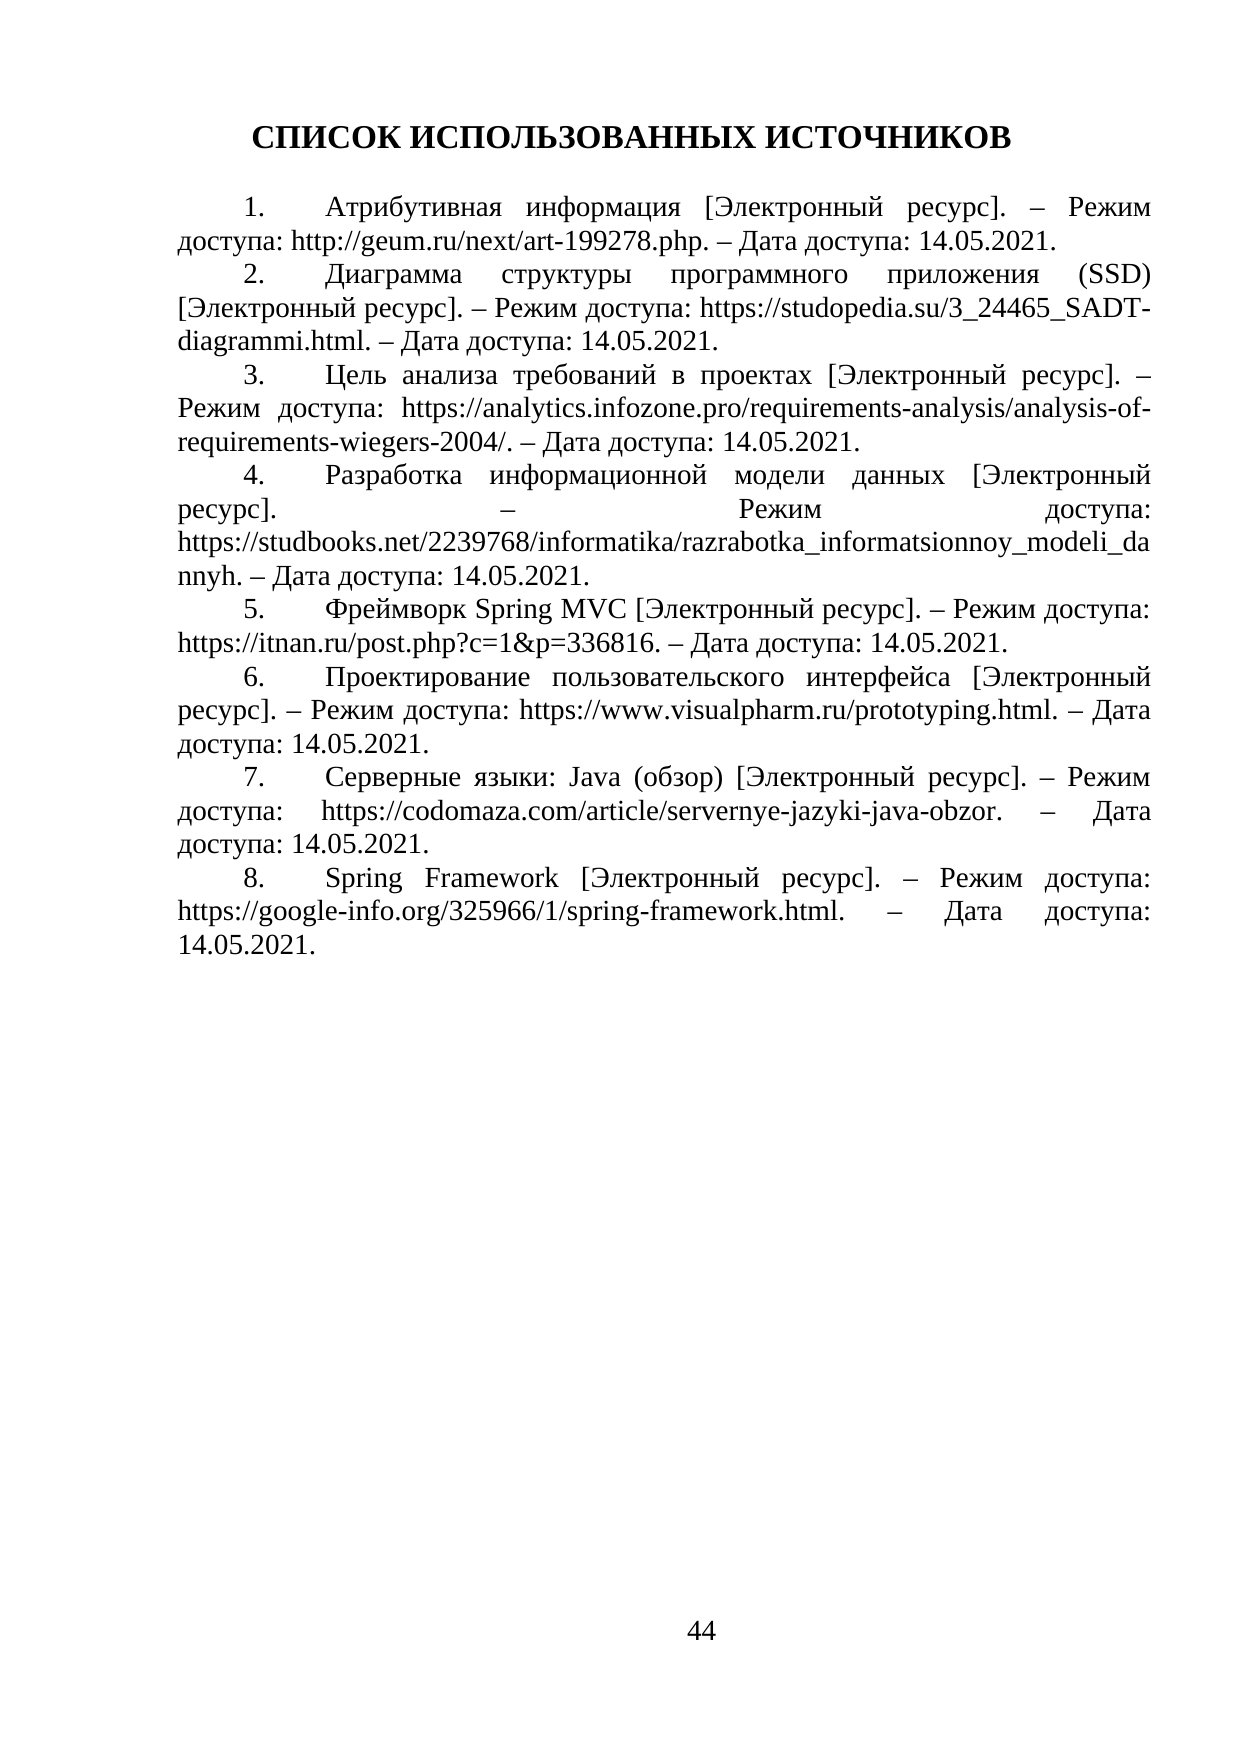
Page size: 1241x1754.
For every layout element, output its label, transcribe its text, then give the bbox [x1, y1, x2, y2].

list Цель анализа требований в проектах [Электронный ресурс]. – Режим доступа: https://analytics.infozone.pro/requirements-analysis/analysis-of-requirements-wiegers-2004/. – Дата доступа: 14.05.2021. [177, 357, 1152, 457]
list Диаграмма структуры программного приложения (SSD) [Электронный ресурс]. – Режим доступа: https://studopedia.su/3_24465_SADT-diagrammi.html. – Дата доступа: 14.05.2021. [177, 256, 1152, 357]
list Серверные языки: Java (обзор) [Электронный ресурс]. – Режим доступа: https://codomaza.com/article/servernye-jazyki-java-obzor. – Дата доступа: 14.05.2021. [177, 759, 1152, 860]
list Разработка информационной модели данных [Электронный ресурс]. – Режим доступа: https://studbooks.net/2239768/informatika/razrabotka_informatsionnoy_modeli_dannyh. – Дата доступа: 14.05.2021. [177, 457, 1152, 592]
list Spring Framework [Электронный ресурс]. – Режим доступа: https://google-info.org/325966/1/spring-framework.html. – Дата доступа: 14.05.2021. [177, 860, 1152, 961]
subtitle Список использованных источников [177, 118, 1152, 156]
list Атрибутивная информация [Электронный ресурс]. – Режим доступа: http://geum.ru/next/art-199278.php. – Дата доступа: 14.05.2021. [177, 189, 1152, 256]
list Фреймворк Spring MVC [Электронный ресурс]. – Режим доступа: https://itnan.ru/post.php?c=1&p=336816. – Дата доступа: 14.05.2021. [177, 592, 1152, 659]
list Проектирование пользовательского интерфейса [Электронный ресурс]. – Режим доступа: https://www.visualpharm.ru/prototyping.html. – Дата доступа: 14.05.2021. [177, 659, 1152, 759]
